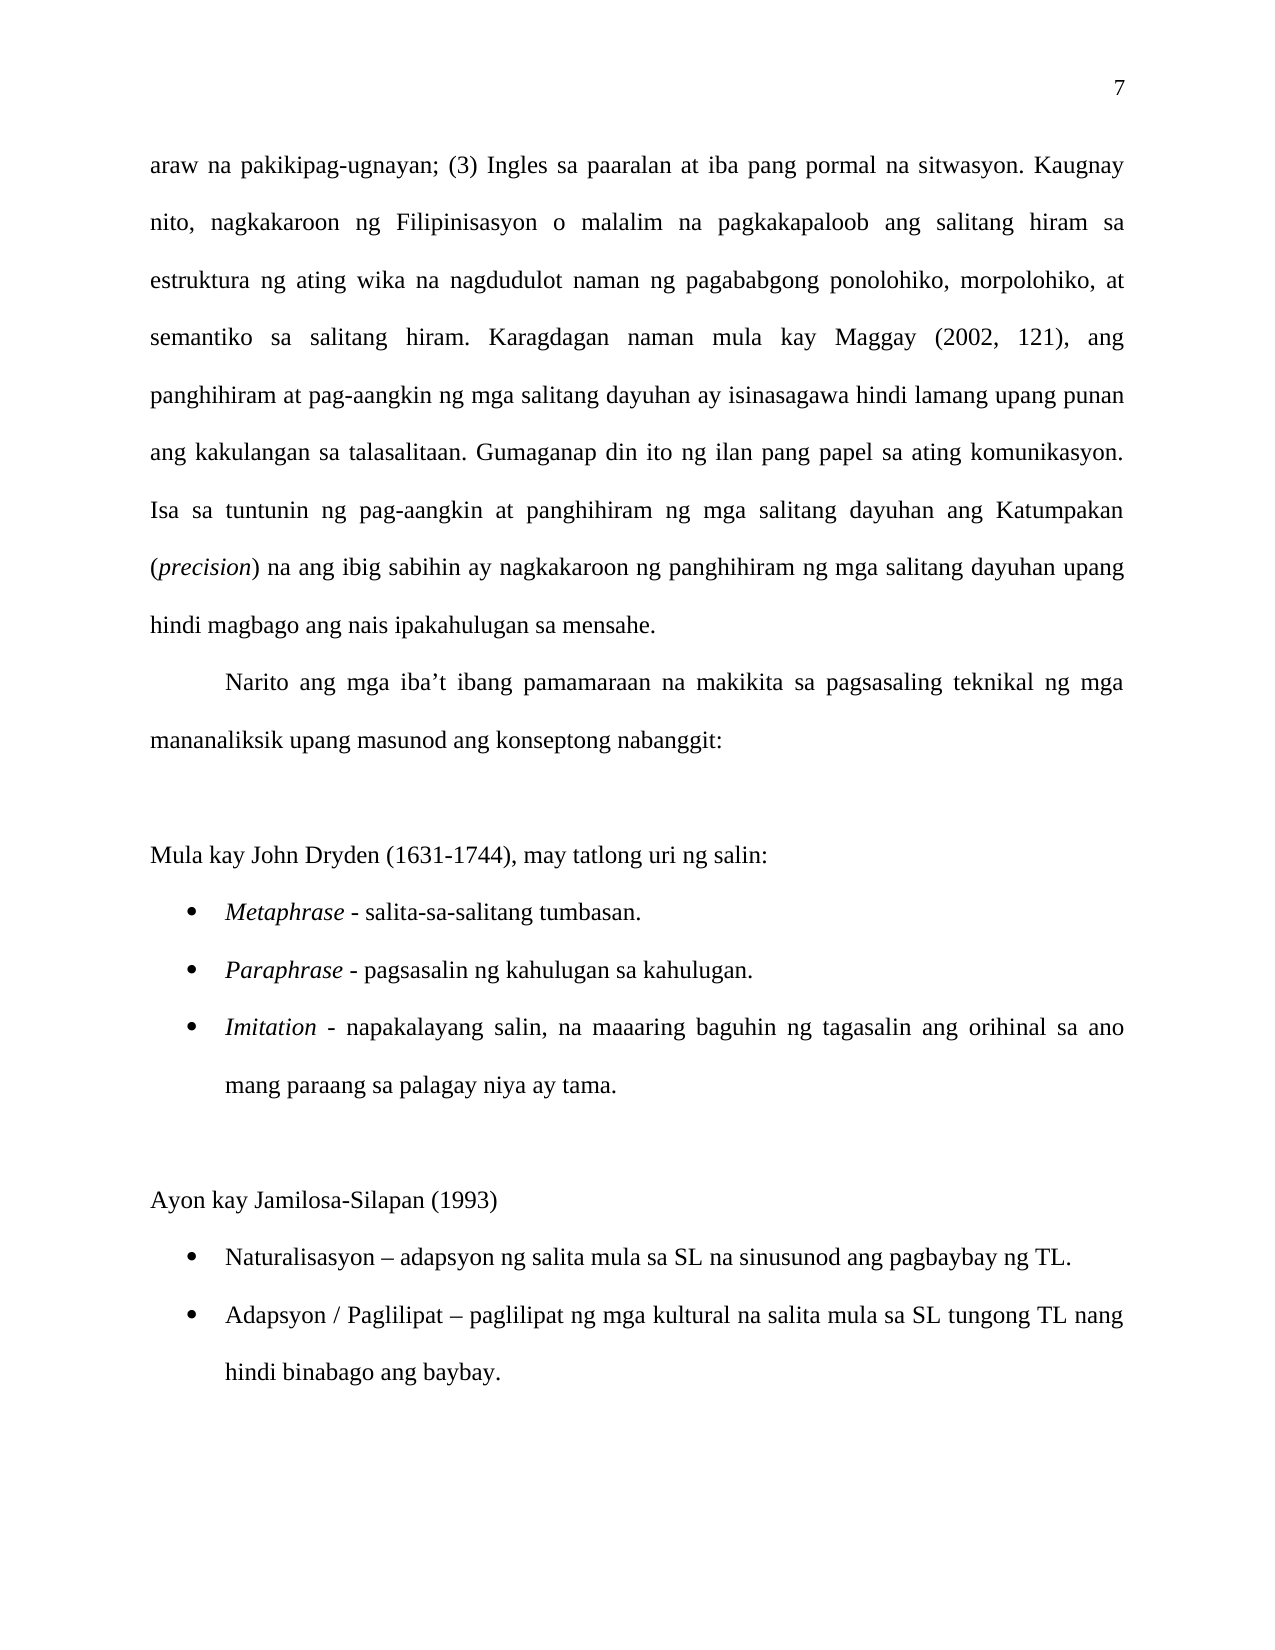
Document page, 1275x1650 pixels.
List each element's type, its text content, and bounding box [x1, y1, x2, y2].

text Narito ang mga iba’t ibang pamamaraan na makikita sa pagsasaling teknikal ng mga mananaliksik upang masunod ang konseptong nabanggit: [150, 667, 1125, 754]
list Metaphrase - salita-sa-salitang tumbasan. [187, 897, 1125, 926]
list Adapsyon / Paglilipat – paglilipat ng mga kultural na salita mula sa SL tungong TL nang hindi binabago ang baybay. [187, 1300, 1125, 1386]
text Mula kay John Dryden (1631-1744), may tatlong uri ng salin: [150, 840, 1125, 869]
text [150, 150, 1125, 639]
text Ayon kay Jamilosa-Silapan (1993) [150, 1185, 1125, 1214]
list Imitation - napakalayang salin, na maaaring baguhin ng tagasalin ang orihinal sa ano mang paraang sa palagay niya ay tama. [187, 1012, 1125, 1099]
list Naturalisasyon – adapsyon ng salita mula sa SL na sinusunod ang pagbaybay ng TL. [187, 1242, 1125, 1271]
list Paraphrase - pagsasalin ng kahulugan sa kahulugan. [187, 955, 1125, 984]
